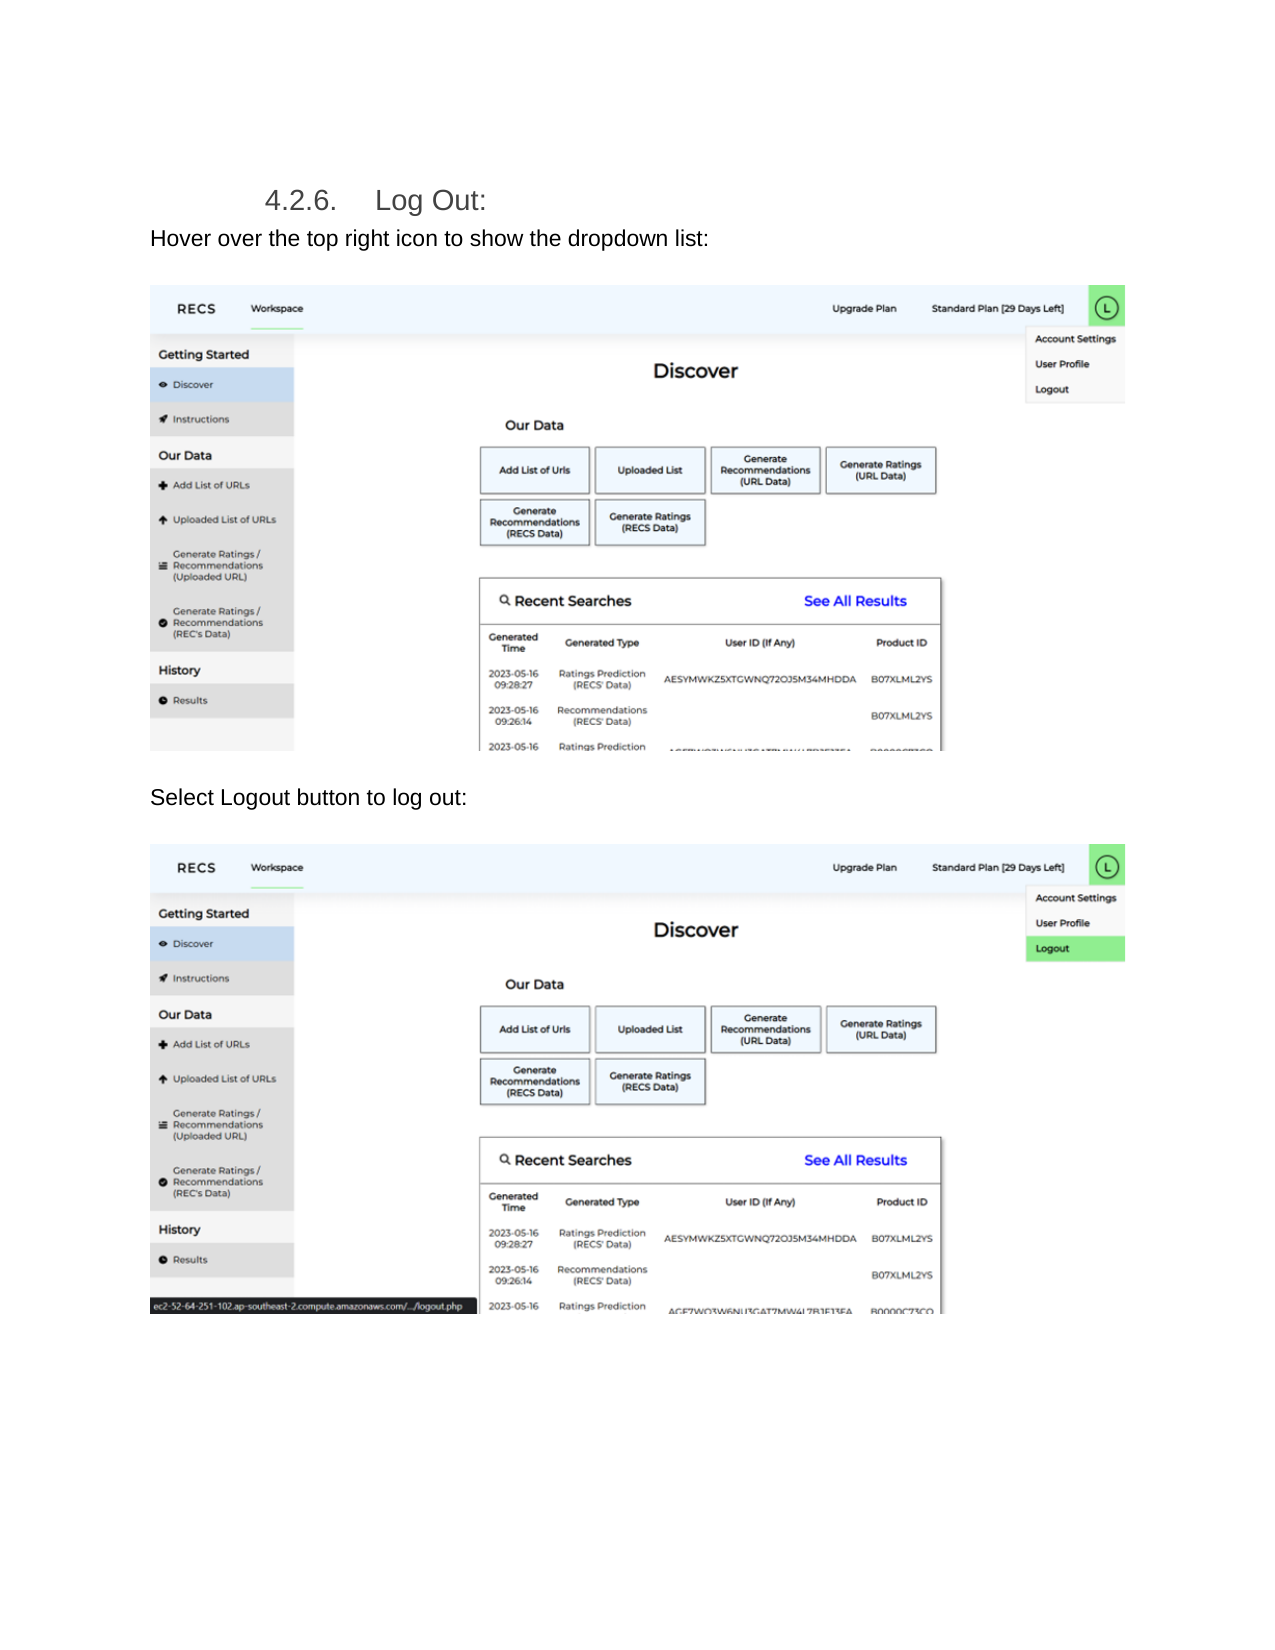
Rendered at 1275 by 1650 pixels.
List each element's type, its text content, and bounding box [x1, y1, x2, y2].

text Select Logout button to log out: [150, 784, 1125, 811]
picture [150, 844, 1125, 1314]
picture [150, 285, 1125, 751]
text Hover over the top right icon to show the dropdown list: [150, 225, 1125, 252]
subtitle Log Out: [337, 183, 1125, 217]
